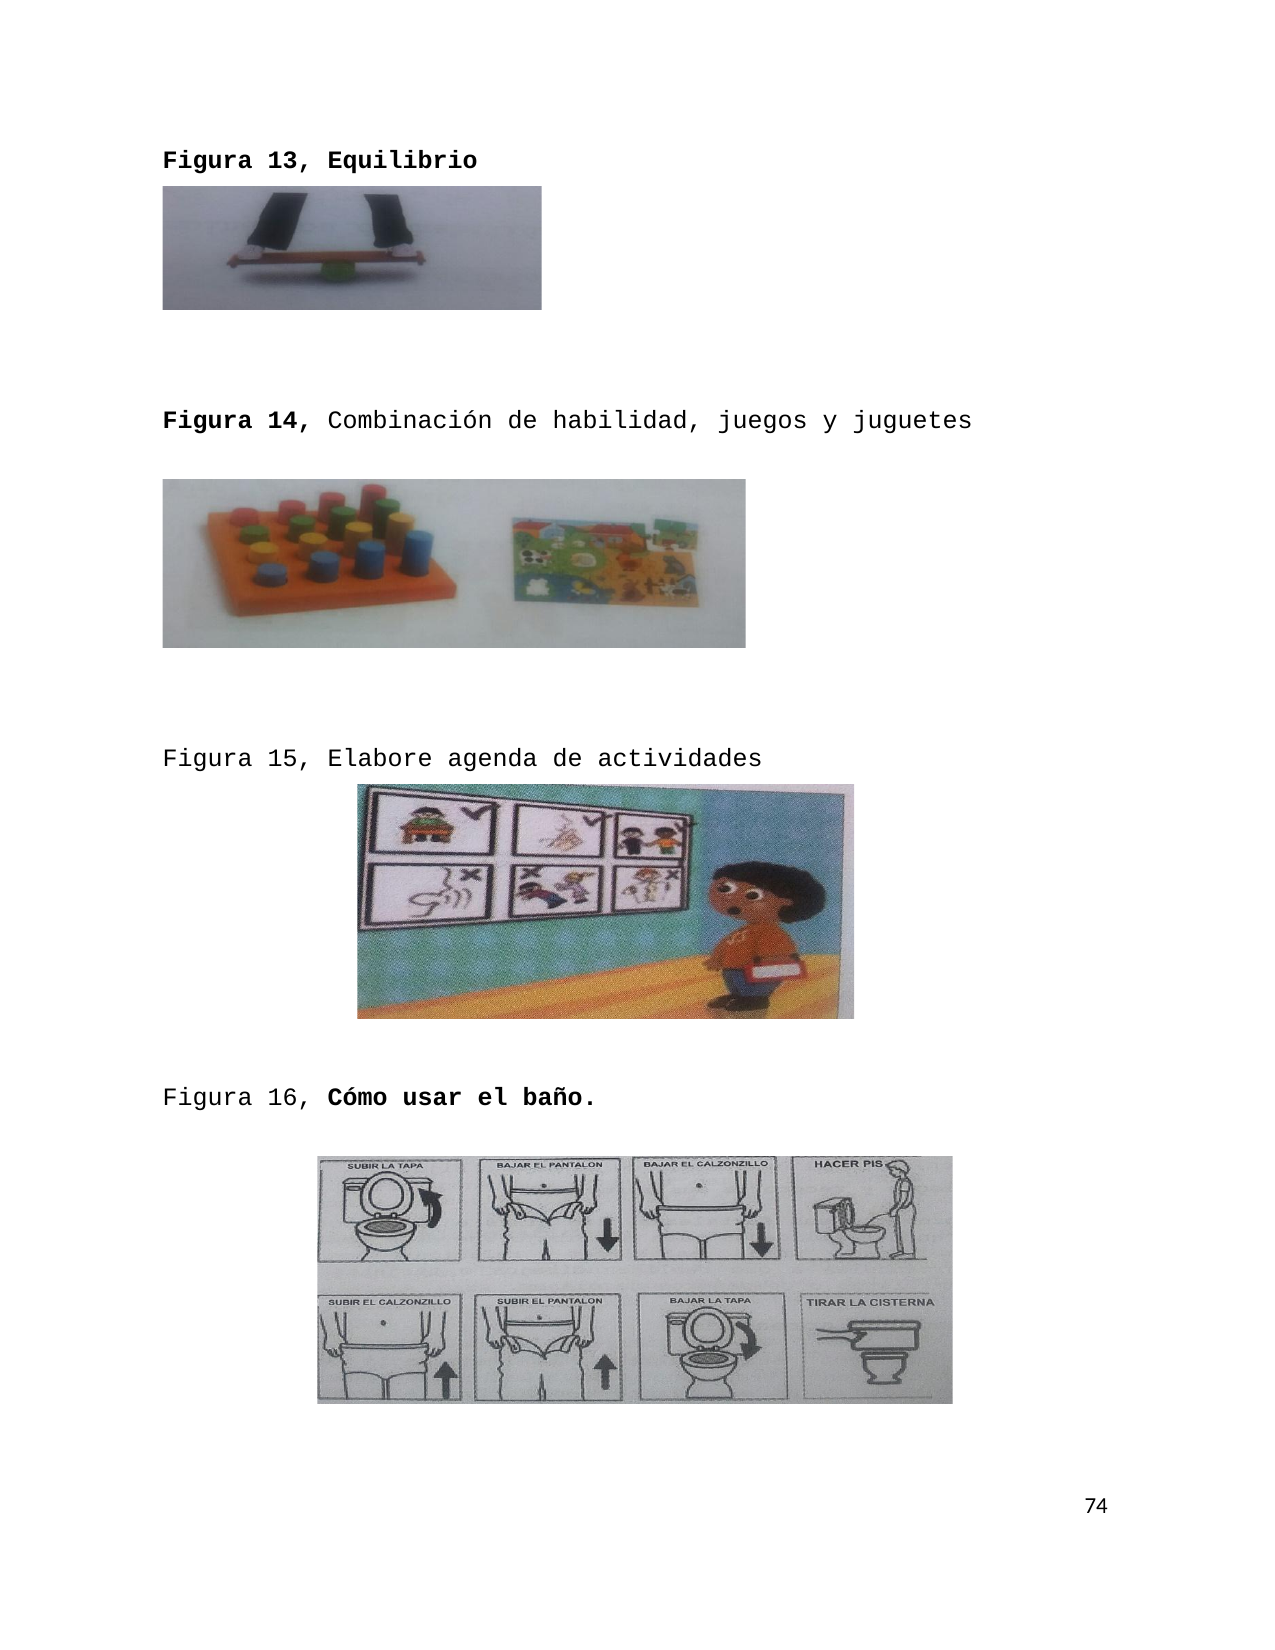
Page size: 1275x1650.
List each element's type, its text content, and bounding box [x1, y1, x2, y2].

subtitle Figura 15, Elabore agenda de actividades [162, 746, 1107, 774]
subtitle Figura 14, Combinación de habilidad, juegos y juguetes [162, 408, 1107, 436]
picture [357, 784, 855, 1019]
picture [317, 1156, 953, 1404]
subtitle Figura 13, Equilibrio [162, 148, 1107, 176]
picture [162, 479, 746, 648]
subtitle Figura 16, Cómo usar el baño. [162, 1084, 1107, 1113]
picture [162, 186, 542, 310]
